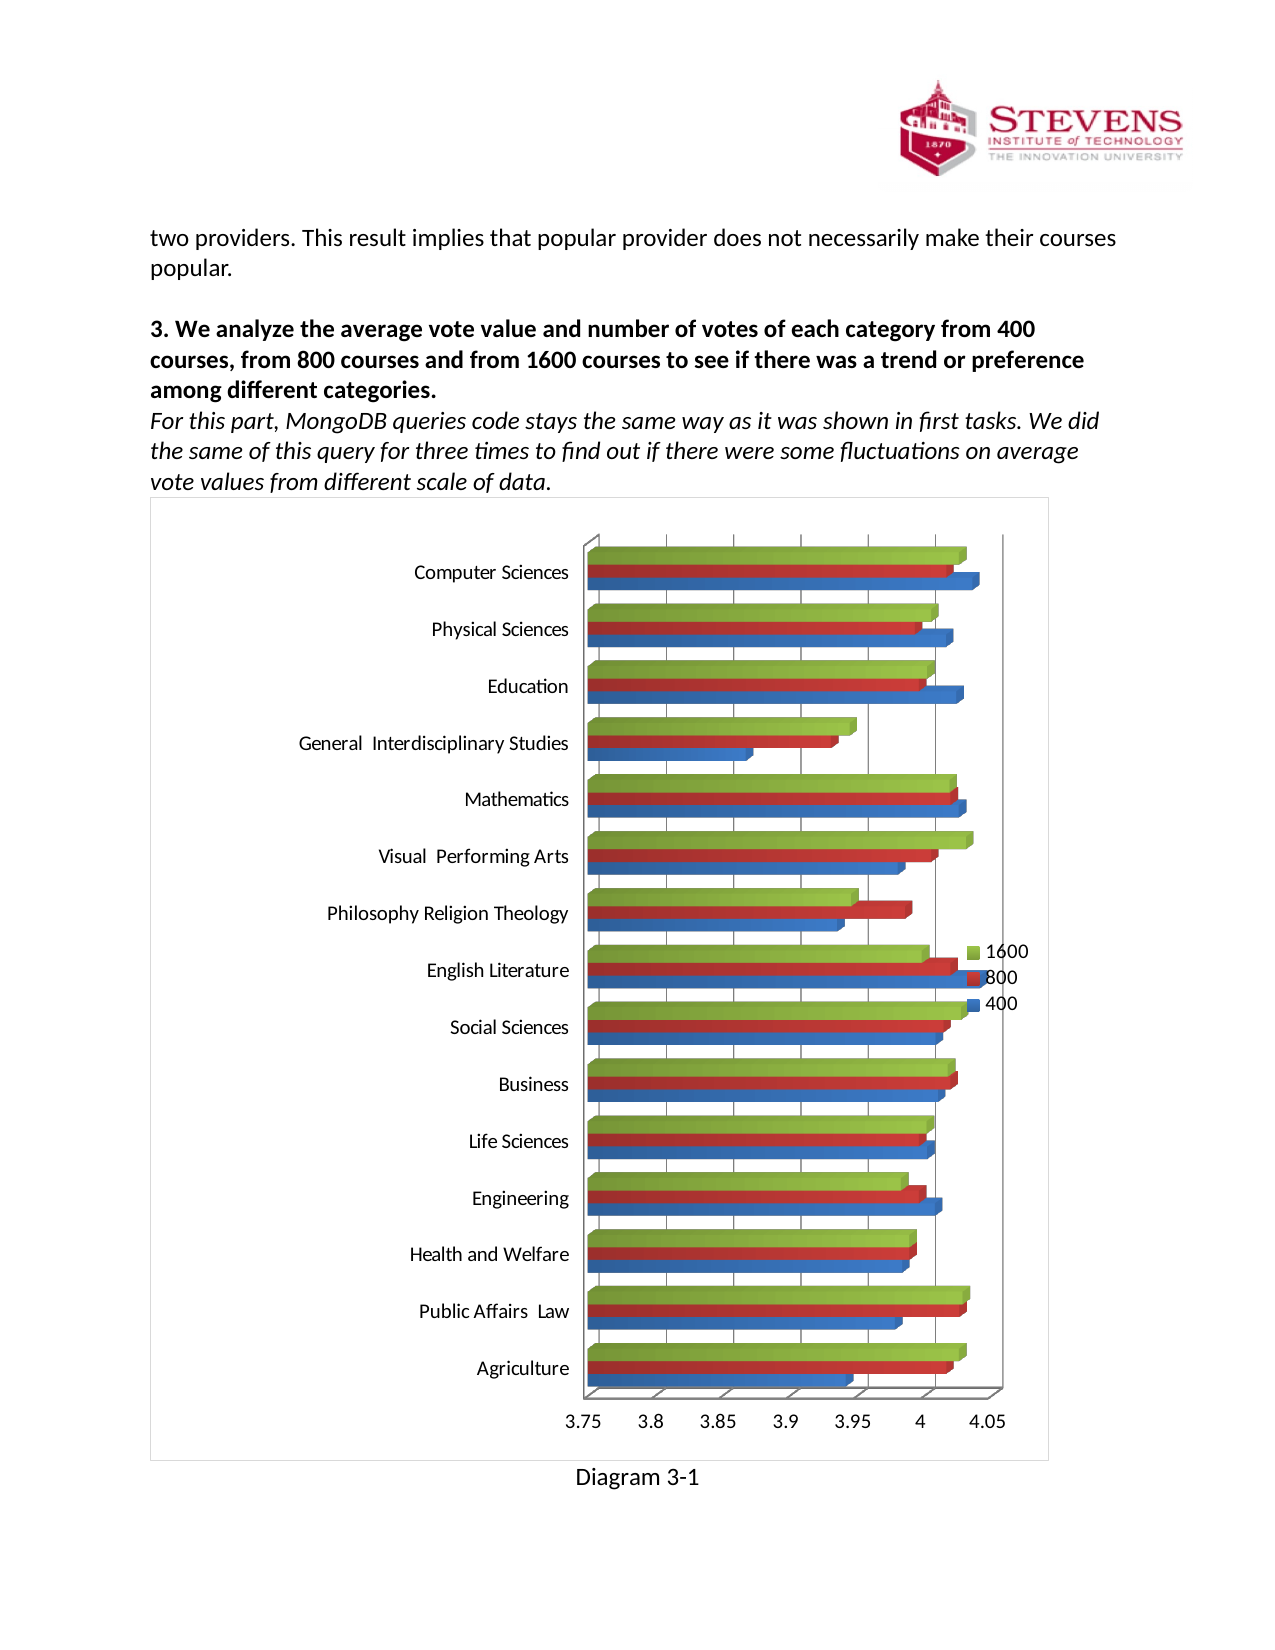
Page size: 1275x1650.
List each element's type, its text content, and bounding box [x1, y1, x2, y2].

picture [878, 74, 1192, 183]
text For this part, MongoDB queries code stays the same way as it was shown in first tasks. We did the same of this query for three times to find out if there were some fluctuations on average vote values from different scale of data. [150, 405, 1125, 497]
text Diagram 3-1 [150, 1462, 1125, 1492]
text 3. We analyze the average vote value and number of votes of each category from 400 courses, from 800 courses and from 1600 courses to see if there was a trend or preference among different categories. [150, 313, 1125, 405]
